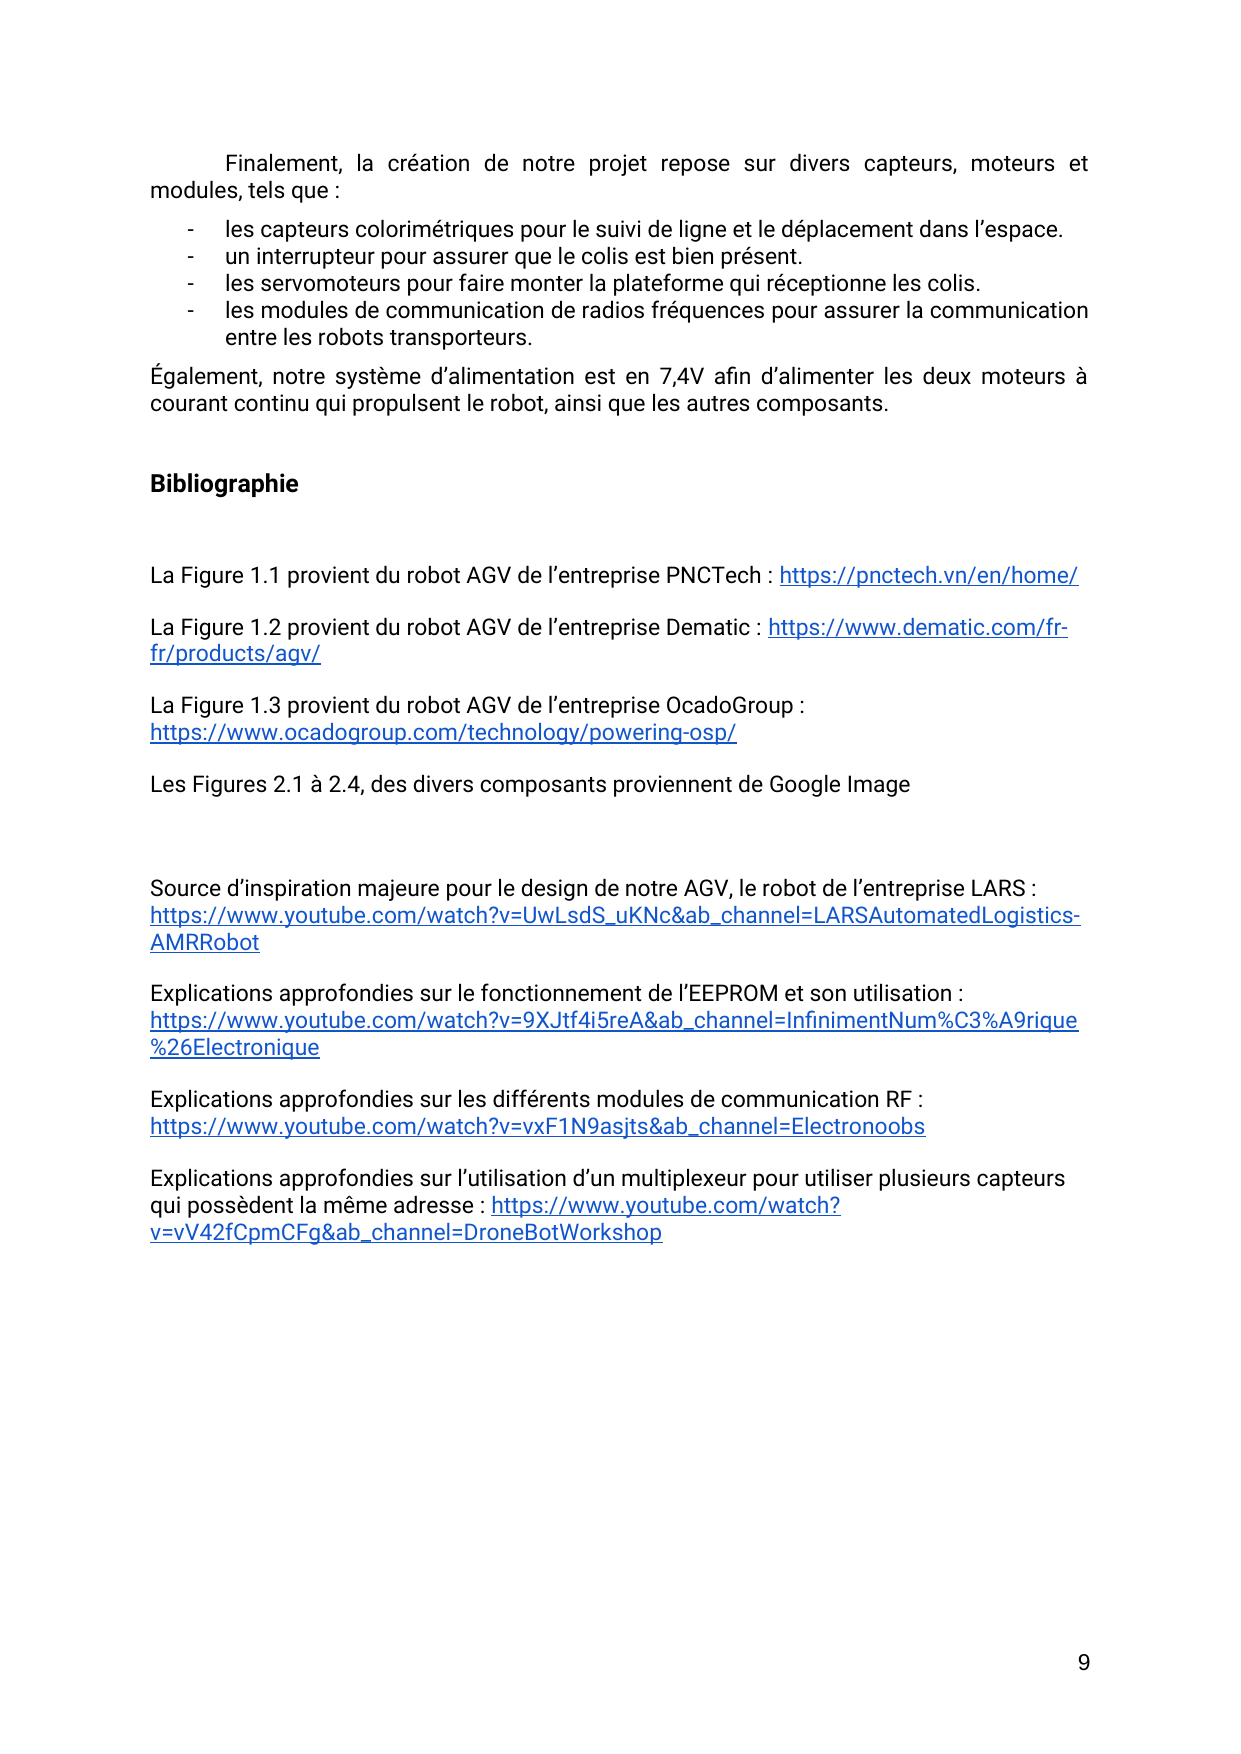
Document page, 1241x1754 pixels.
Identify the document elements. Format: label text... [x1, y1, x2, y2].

text Finalement, la création de notre projet repose sur divers capteurs, moteurs et modules, tels que : [150, 150, 1090, 204]
text Explications approfondies sur l’utilisation d’un multiplexeur pour utiliser plusieurs capteurs qui possèdent la même adresse : https://www.youtube.com/watch?v=vV42fCpmCFg&ab_channel=DroneBotWorkshop [150, 1165, 1090, 1246]
text Bibliographie [150, 469, 1090, 498]
text Source d’inspiration majeure pour le design de notre AGV, le robot de l’entreprise LARS : https://www.youtube.com/watch?v=UwLsdS_uKNc&ab_channel=LARSAutomatedLogistics-AMRRobot [150, 875, 1090, 956]
list les capteurs colorimétriques pour le suivi de ligne et le déplacement dans l’espace. [187, 216, 1090, 243]
text Explications approfondies sur le fonctionnement de l’EEPROM et son utilisation : https://www.youtube.com/watch?v=9XJtf4i5reA&ab_channel=InfinimentNum%C3%A9rique%26Electronique [150, 981, 1090, 1061]
text La Figure 1.1 provient du robot AGV de l’entreprise PNCTech : https://pnctech.vn/en/home/ [150, 562, 1090, 589]
text Explications approfondies sur les différents modules de communication RF : https://www.youtube.com/watch?v=vxF1N9asjts&ab_channel=Electronoobs [150, 1086, 1090, 1140]
list les servomoteurs pour faire monter la plateforme qui réceptionne les colis. [187, 270, 1090, 297]
text La Figure 1.3 provient du robot AGV de l’entreprise OcadoGroup : https://www.ocadogroup.com/technology/powering-osp/ [150, 692, 1090, 746]
text Les Figures 2.1 à 2.4, des divers composants proviennent de Google Image [150, 771, 1090, 798]
text La Figure 1.2 provient du robot AGV de l’entreprise Dematic : https://www.dematic.com/fr-fr/products/agv/ [150, 614, 1090, 667]
list les modules de communication de radios fréquences pour assurer la communication entre les robots transporteurs. [187, 297, 1090, 351]
text Également, notre système d’alimentation est en 7,4V afin d’alimenter les deux moteurs à courant continu qui propulsent le robot, ainsi que les autres composants. [150, 363, 1090, 417]
list un interrupteur pour assurer que le colis est bien présent. [187, 243, 1090, 270]
